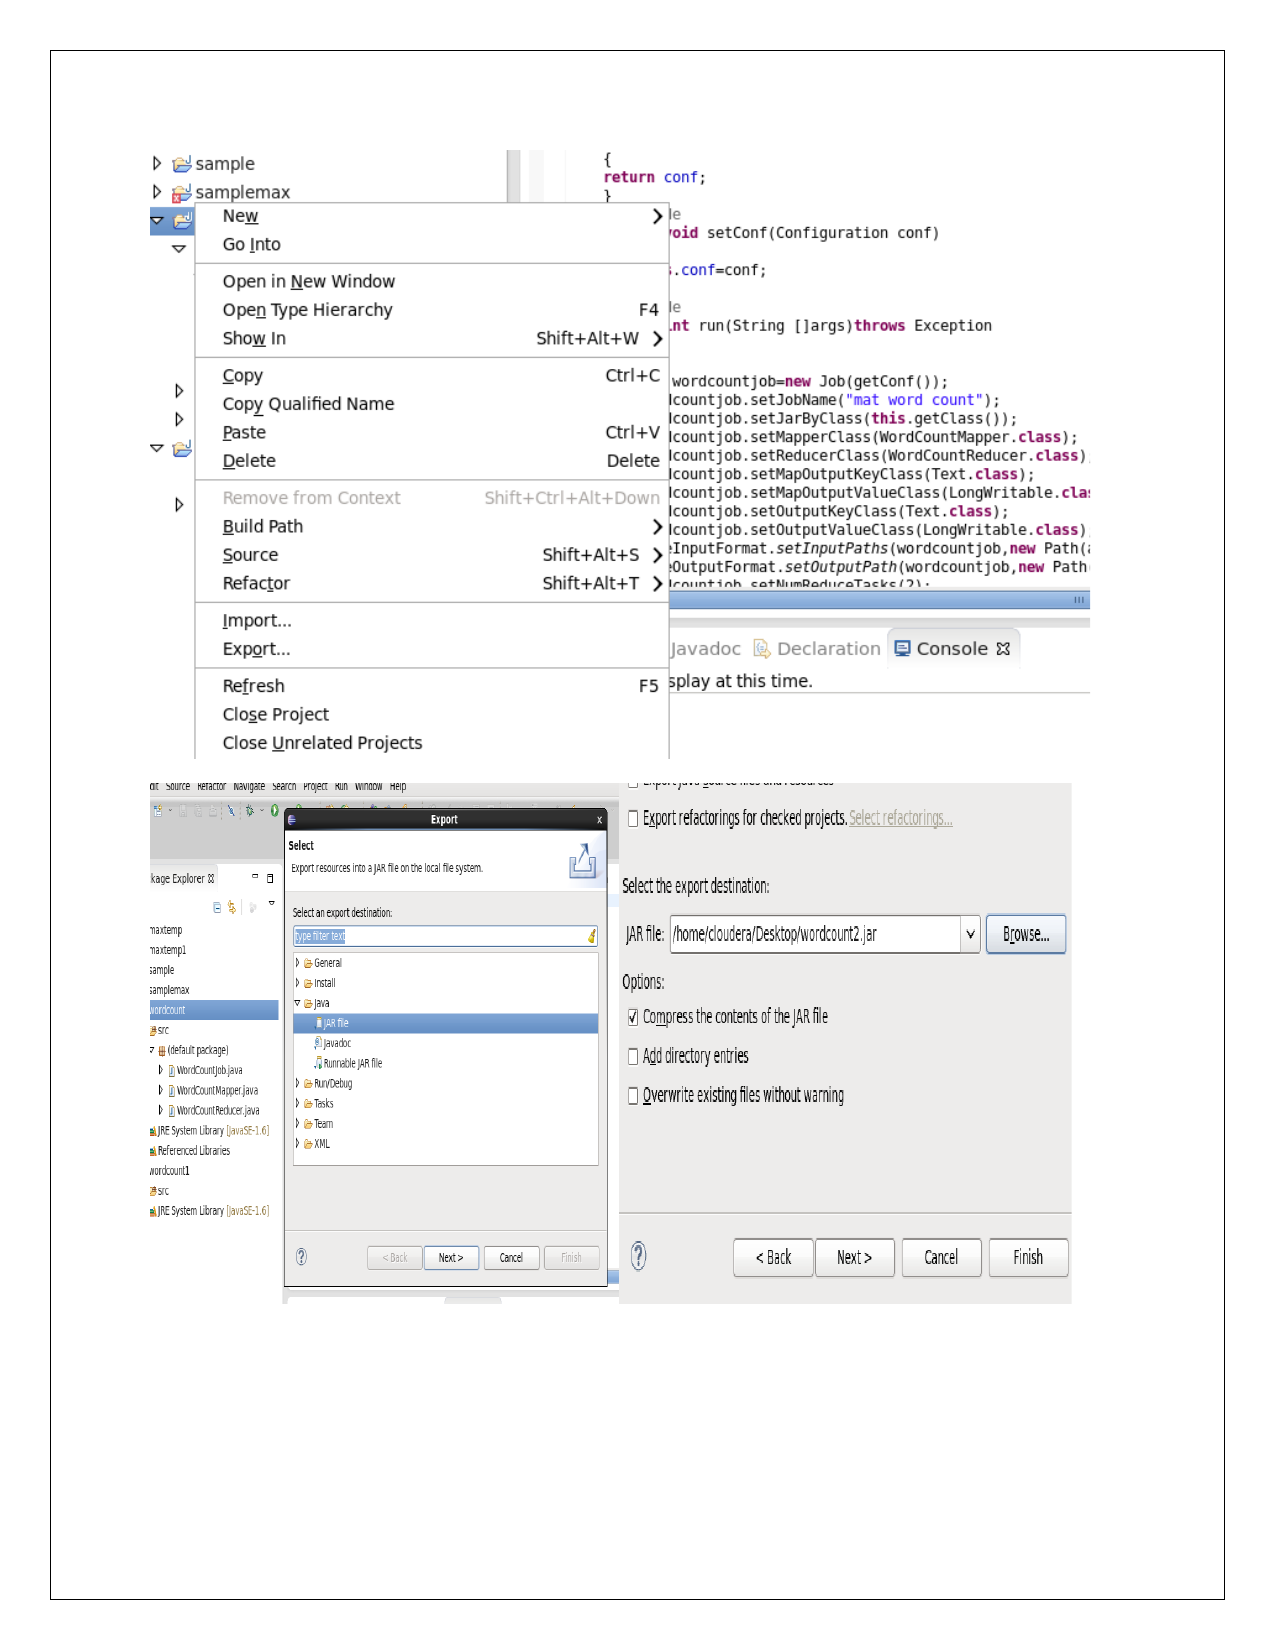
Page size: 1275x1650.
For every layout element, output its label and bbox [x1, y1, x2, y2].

picture [150, 783, 1072, 1304]
picture [150, 150, 1091, 759]
